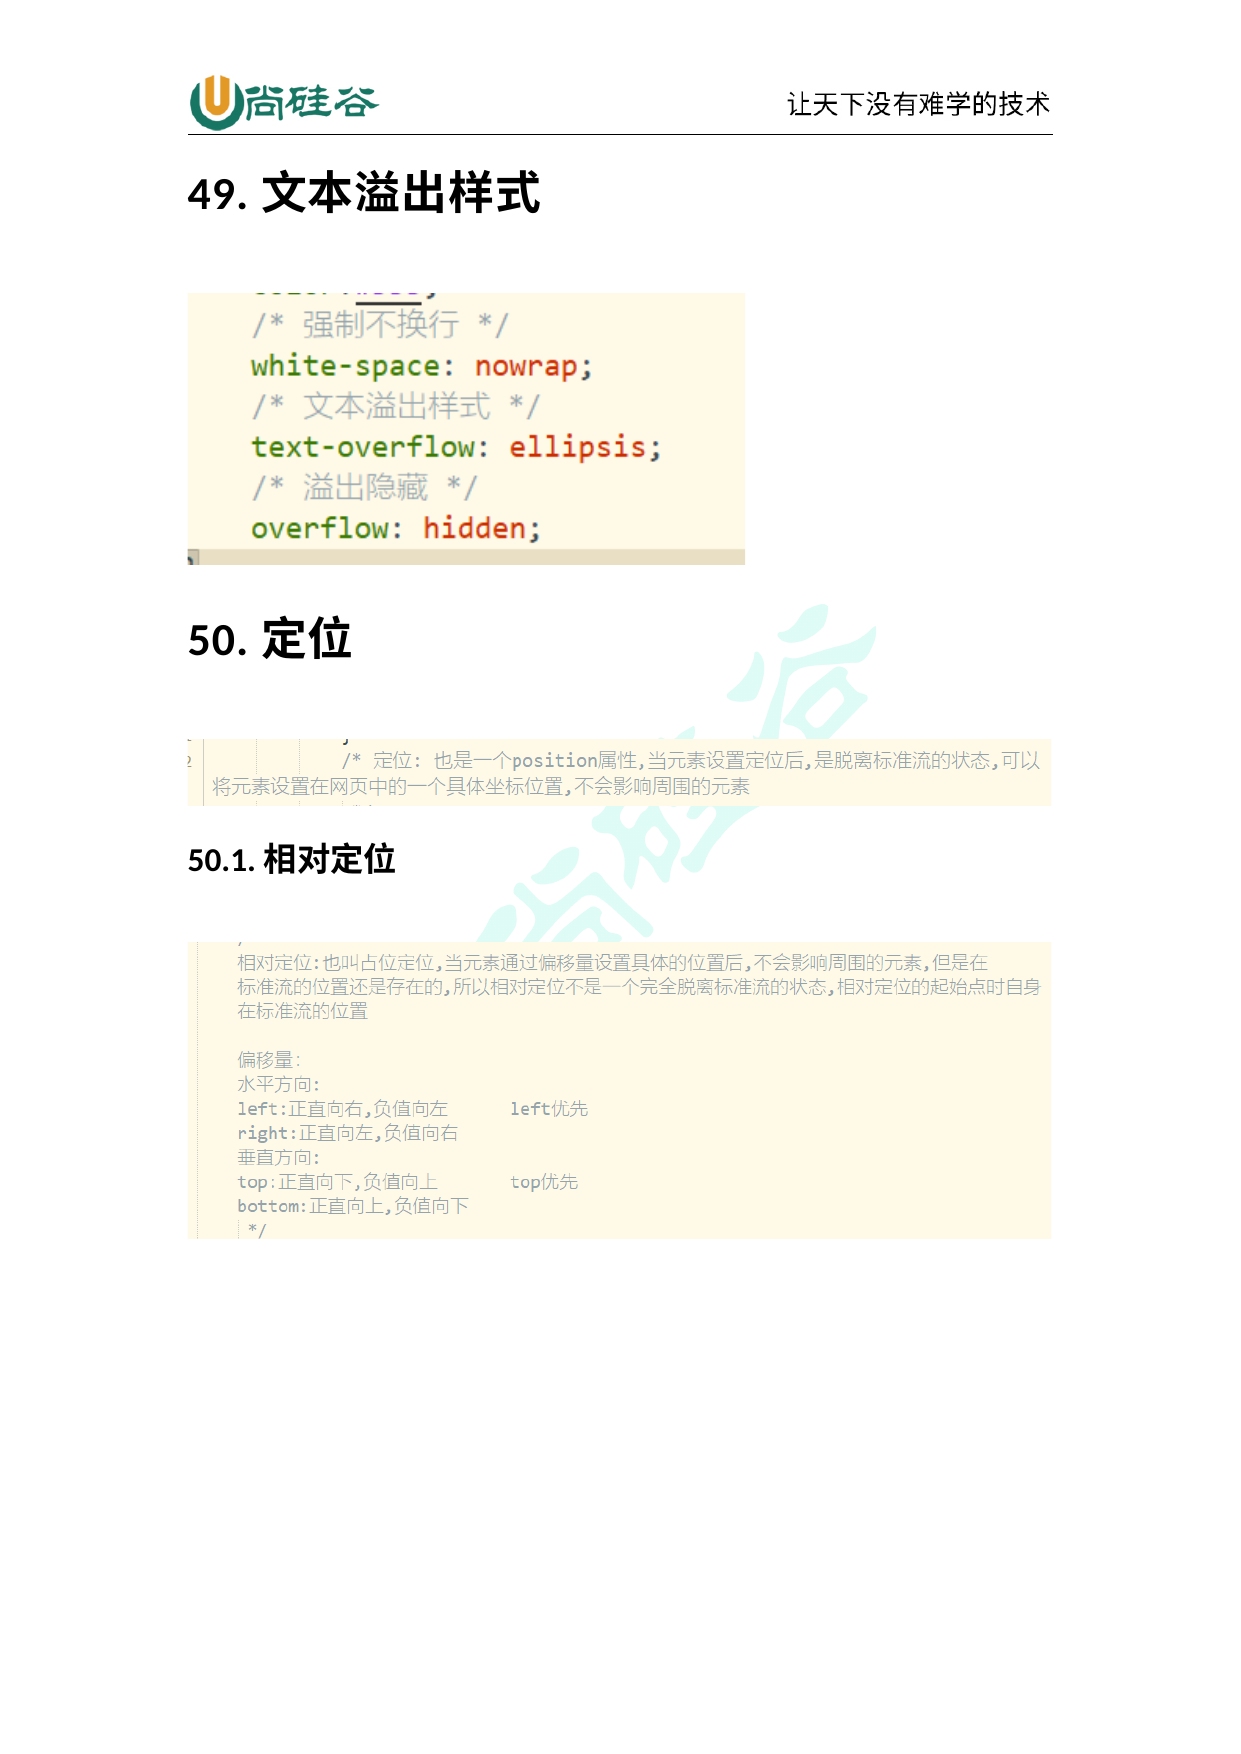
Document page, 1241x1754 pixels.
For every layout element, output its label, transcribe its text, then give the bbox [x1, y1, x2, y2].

picture [187, 942, 1052, 1239]
subtitle 相对定位 [187, 833, 1053, 881]
picture [187, 293, 746, 565]
picture [187, 739, 1052, 806]
subtitle 文本溢出样式 [187, 156, 1053, 222]
picture [187, 73, 1053, 132]
subtitle 定位 [187, 602, 1053, 669]
